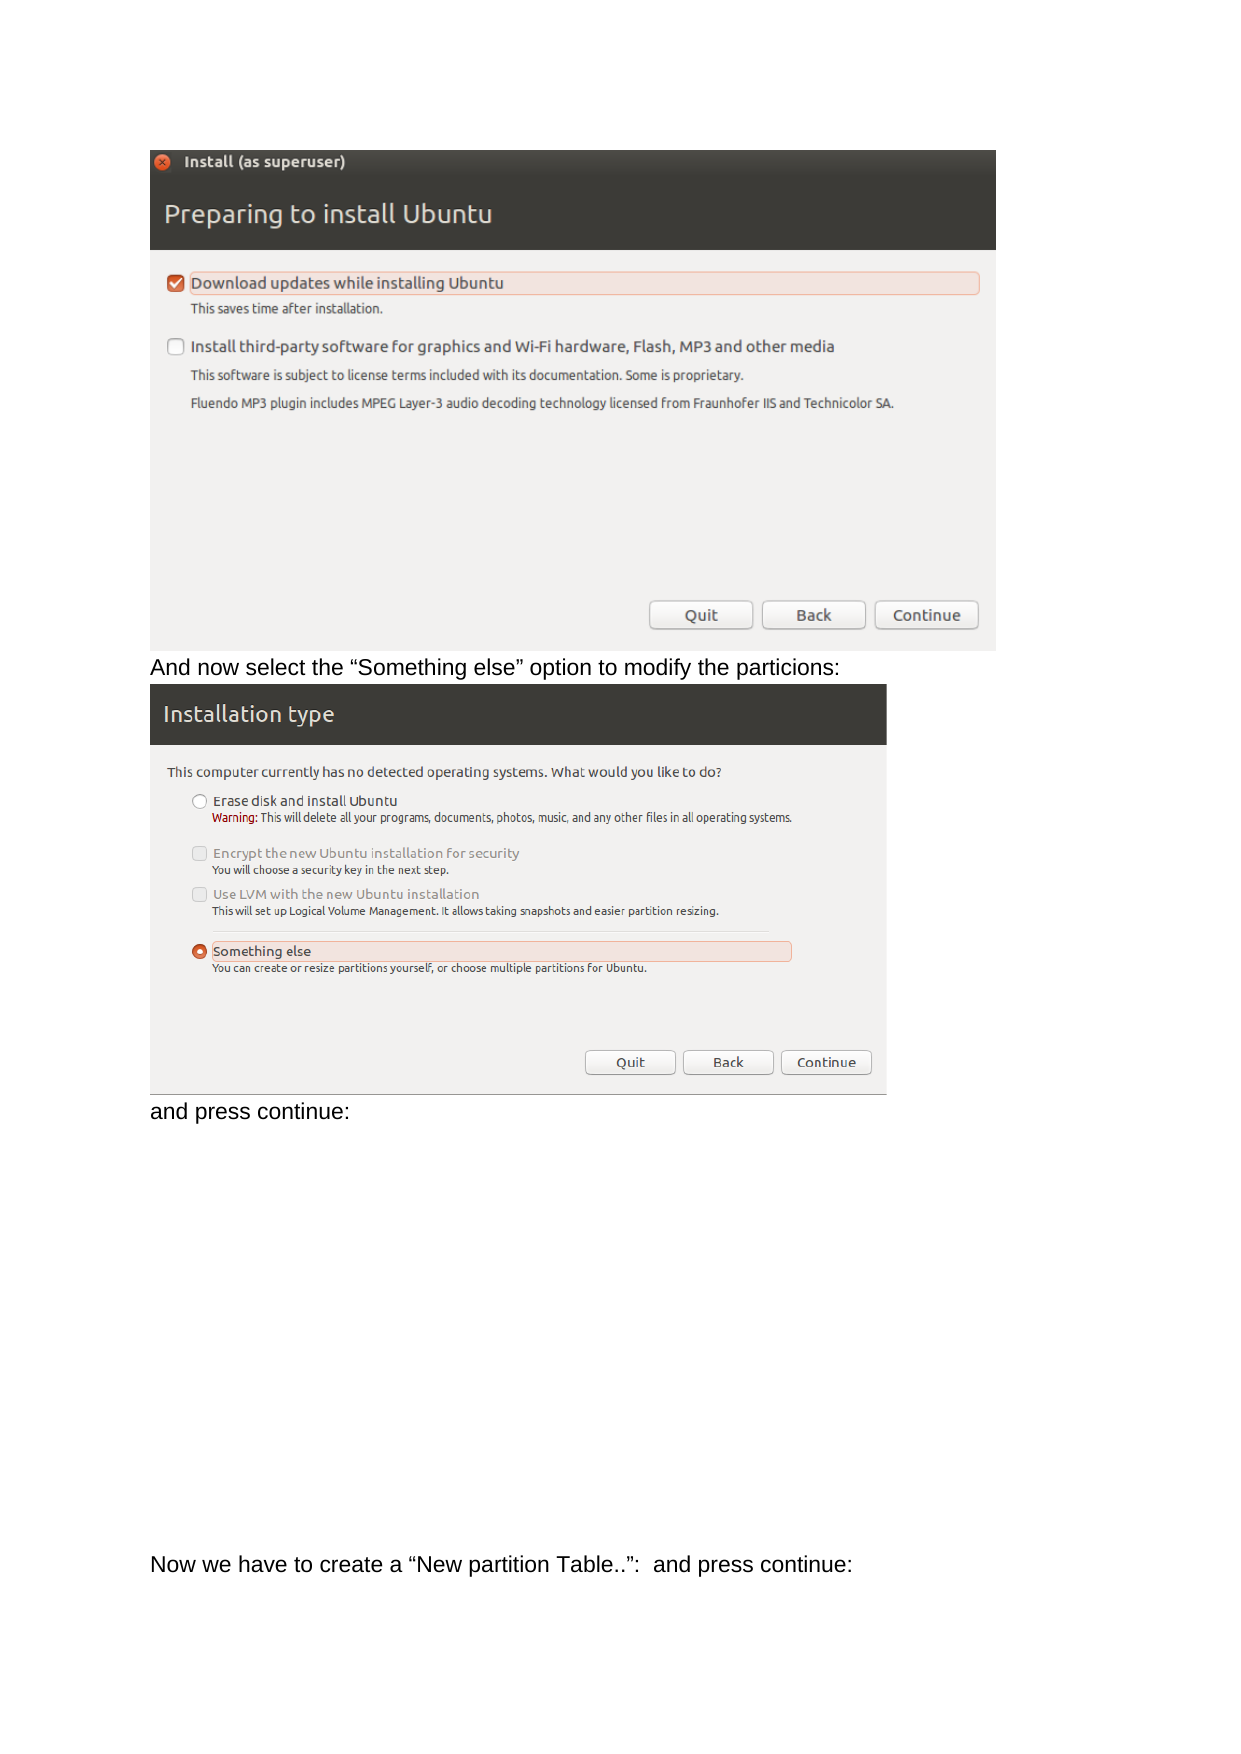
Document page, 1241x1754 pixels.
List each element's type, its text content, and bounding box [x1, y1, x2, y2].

picture [150, 150, 996, 651]
text Now we have to create a “New partition Table..”: and press continue: [150, 1551, 1090, 1577]
text and press continue: [150, 1098, 1090, 1124]
picture [150, 684, 887, 1095]
text And now select the “Something else” option to modify the particions: [150, 654, 1090, 680]
